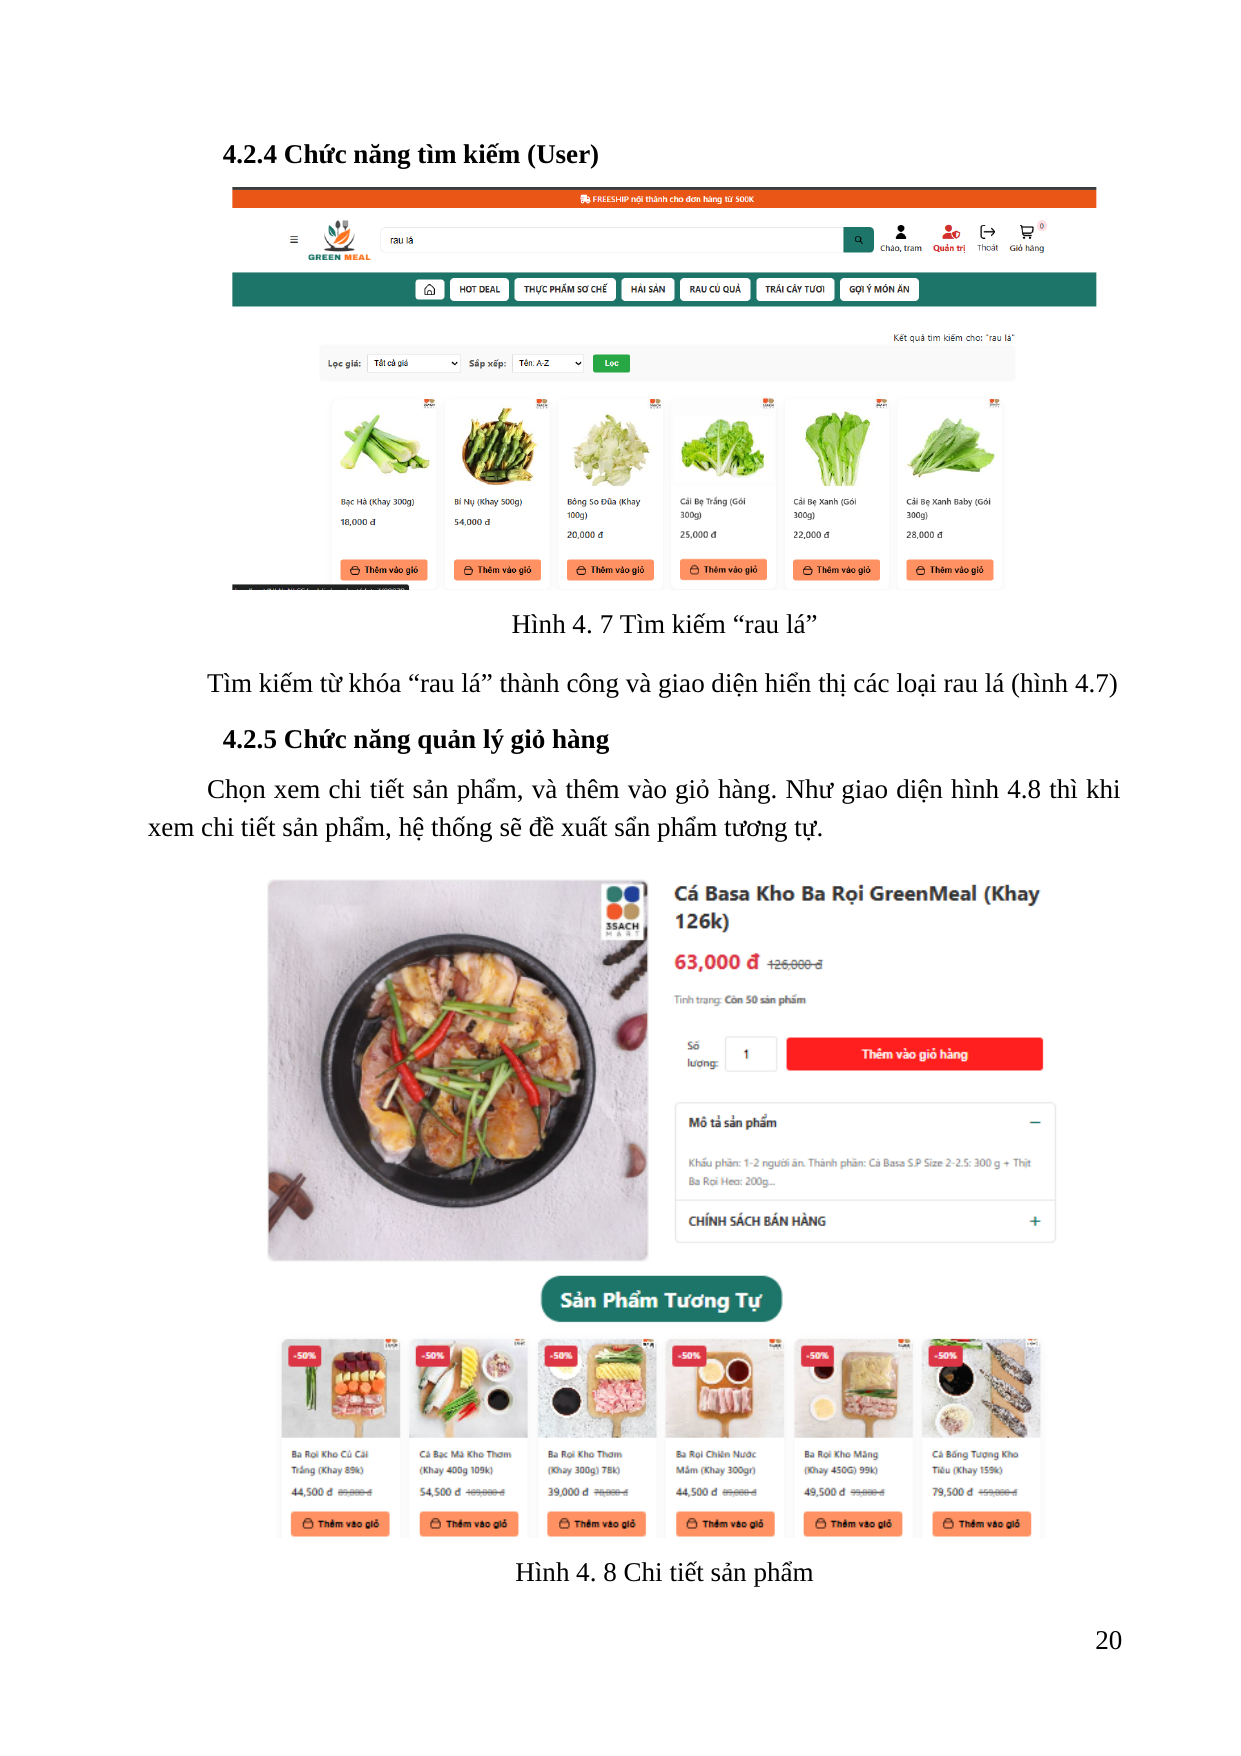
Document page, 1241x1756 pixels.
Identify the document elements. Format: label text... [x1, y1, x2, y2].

subtitle Chức năng tìm kiếm (User) [223, 138, 1122, 169]
text Tìm kiếm từ khóa “rau lá” thành công và giao diện hiển thị các loại rau lá (hình 4.7) [148, 667, 1122, 698]
text Chọn xem chi tiết sản phẩm, và thêm vào giỏ hàng. Như giao diện hình 4.8 thì khi xem chi tiết sản phẩm, hệ thống sẽ đề xuất sẩn phẩm tương tự. [148, 773, 1122, 842]
text Hình 4. 7 Tìm kiếm “rau lá” [148, 609, 1122, 640]
subtitle Chức năng quản lý giỏ hàng [223, 724, 1122, 755]
picture [232, 187, 1097, 590]
picture [228, 860, 1101, 1538]
text Hình 4. 8 Chi tiết sản phẩm [148, 1556, 1122, 1587]
